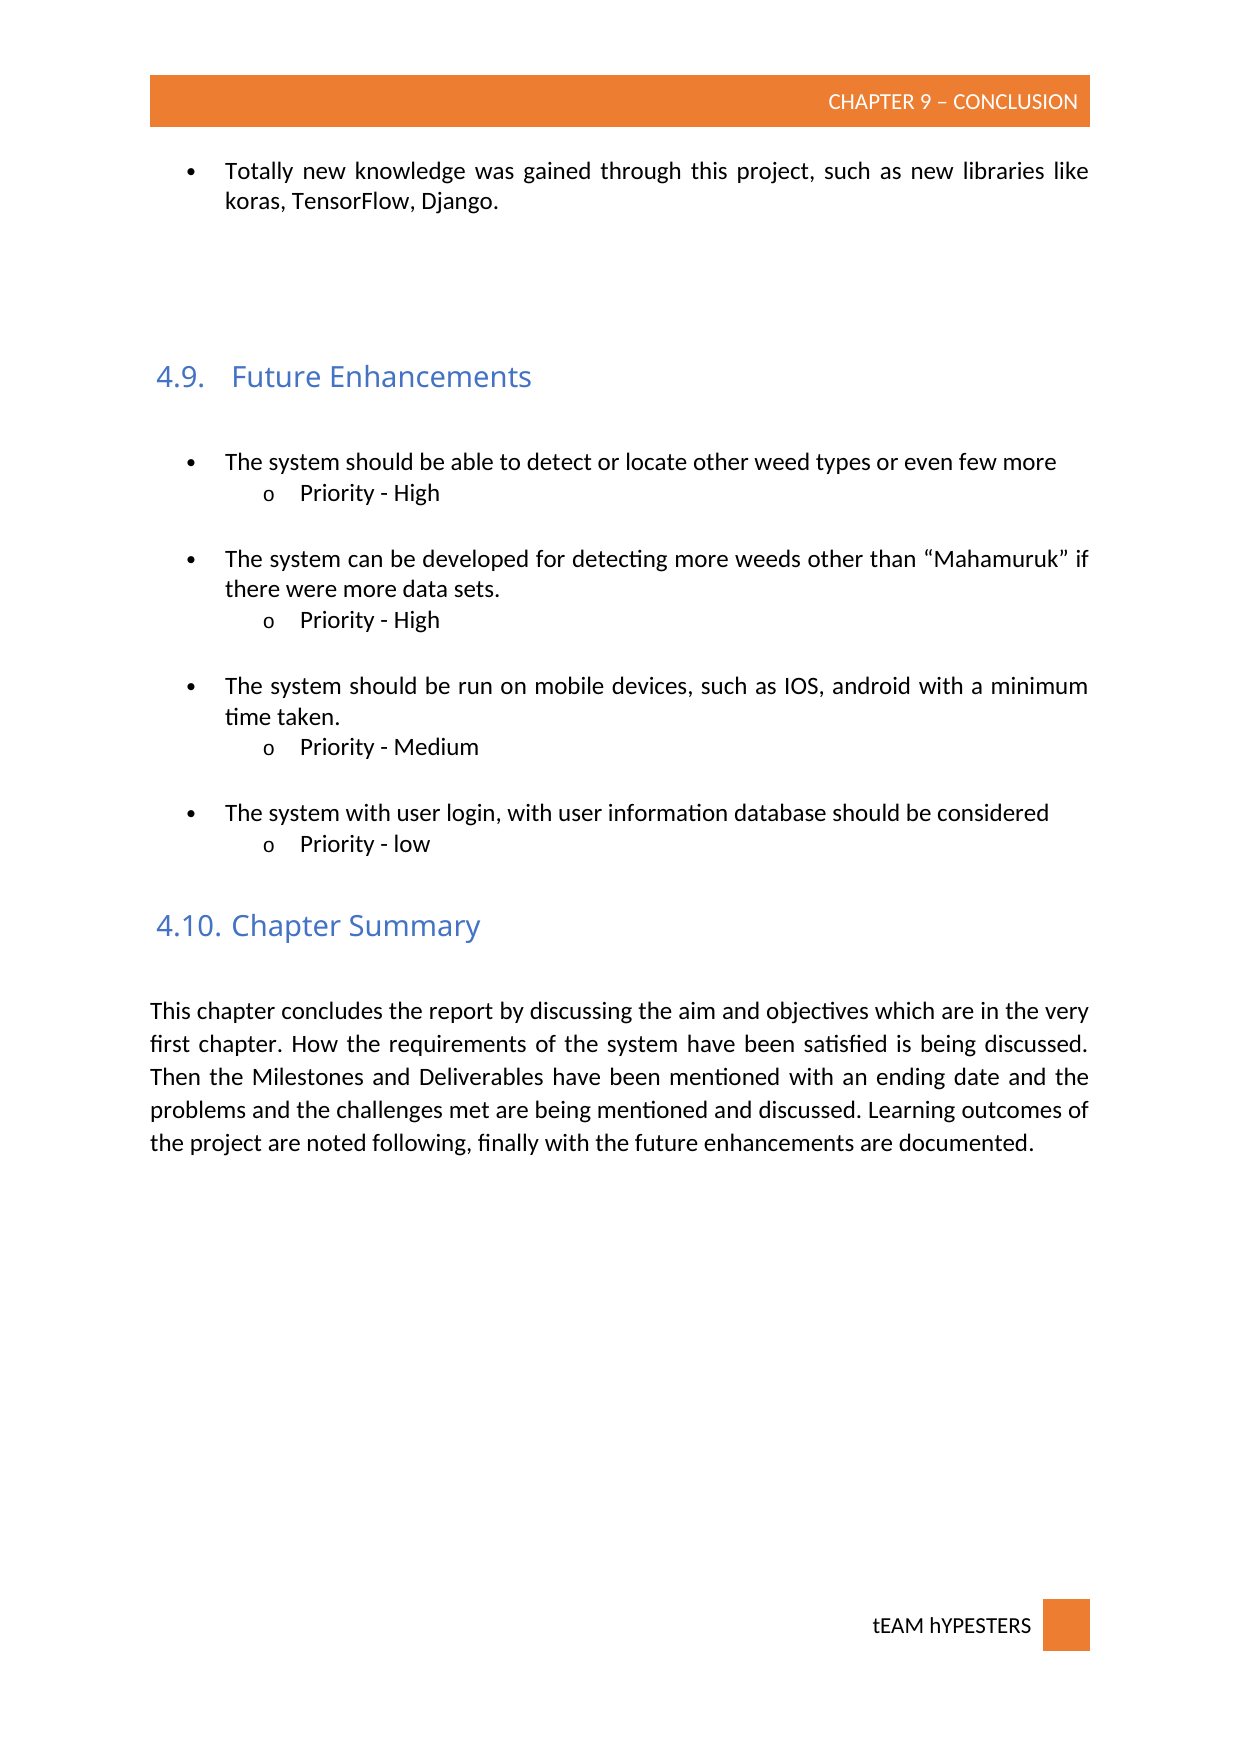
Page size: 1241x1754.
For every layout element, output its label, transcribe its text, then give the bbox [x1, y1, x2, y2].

list Priority - low [262, 828, 1090, 858]
subtitle Chapter Summary [156, 905, 1090, 945]
list Priority - High [262, 604, 1090, 634]
list The system can be developed for detecting more weeds other than “Mahamuruk” if there were more data sets. [187, 543, 1090, 604]
list The system should be run on mobile devices, such as IOS, android with a minimum time taken. [187, 670, 1090, 731]
subtitle Future Enhancements [156, 357, 1090, 396]
list Totally new knowledge was gained through this project, such as new libraries like koras, TensorFlow, Django. [187, 155, 1090, 216]
list The system should be able to detect or locate other weed types or even few more [187, 446, 1090, 477]
list Priority - High [262, 477, 1090, 507]
list The system with user login, with user information database should be considered [187, 797, 1090, 828]
text This chapter concludes the report by discussing the aim and objectives which are in the very first chapter. How the requirements of the system have been satisfied is being discussed. Then the Milestones and Deliverables have been mentioned with an ending date and the problems and the challenges met are being mentioned and discussed. Learning outcomes of the project are noted following, finally with the future enhancements are documented. [150, 995, 1090, 1157]
list Priority - Medium [262, 731, 1090, 762]
